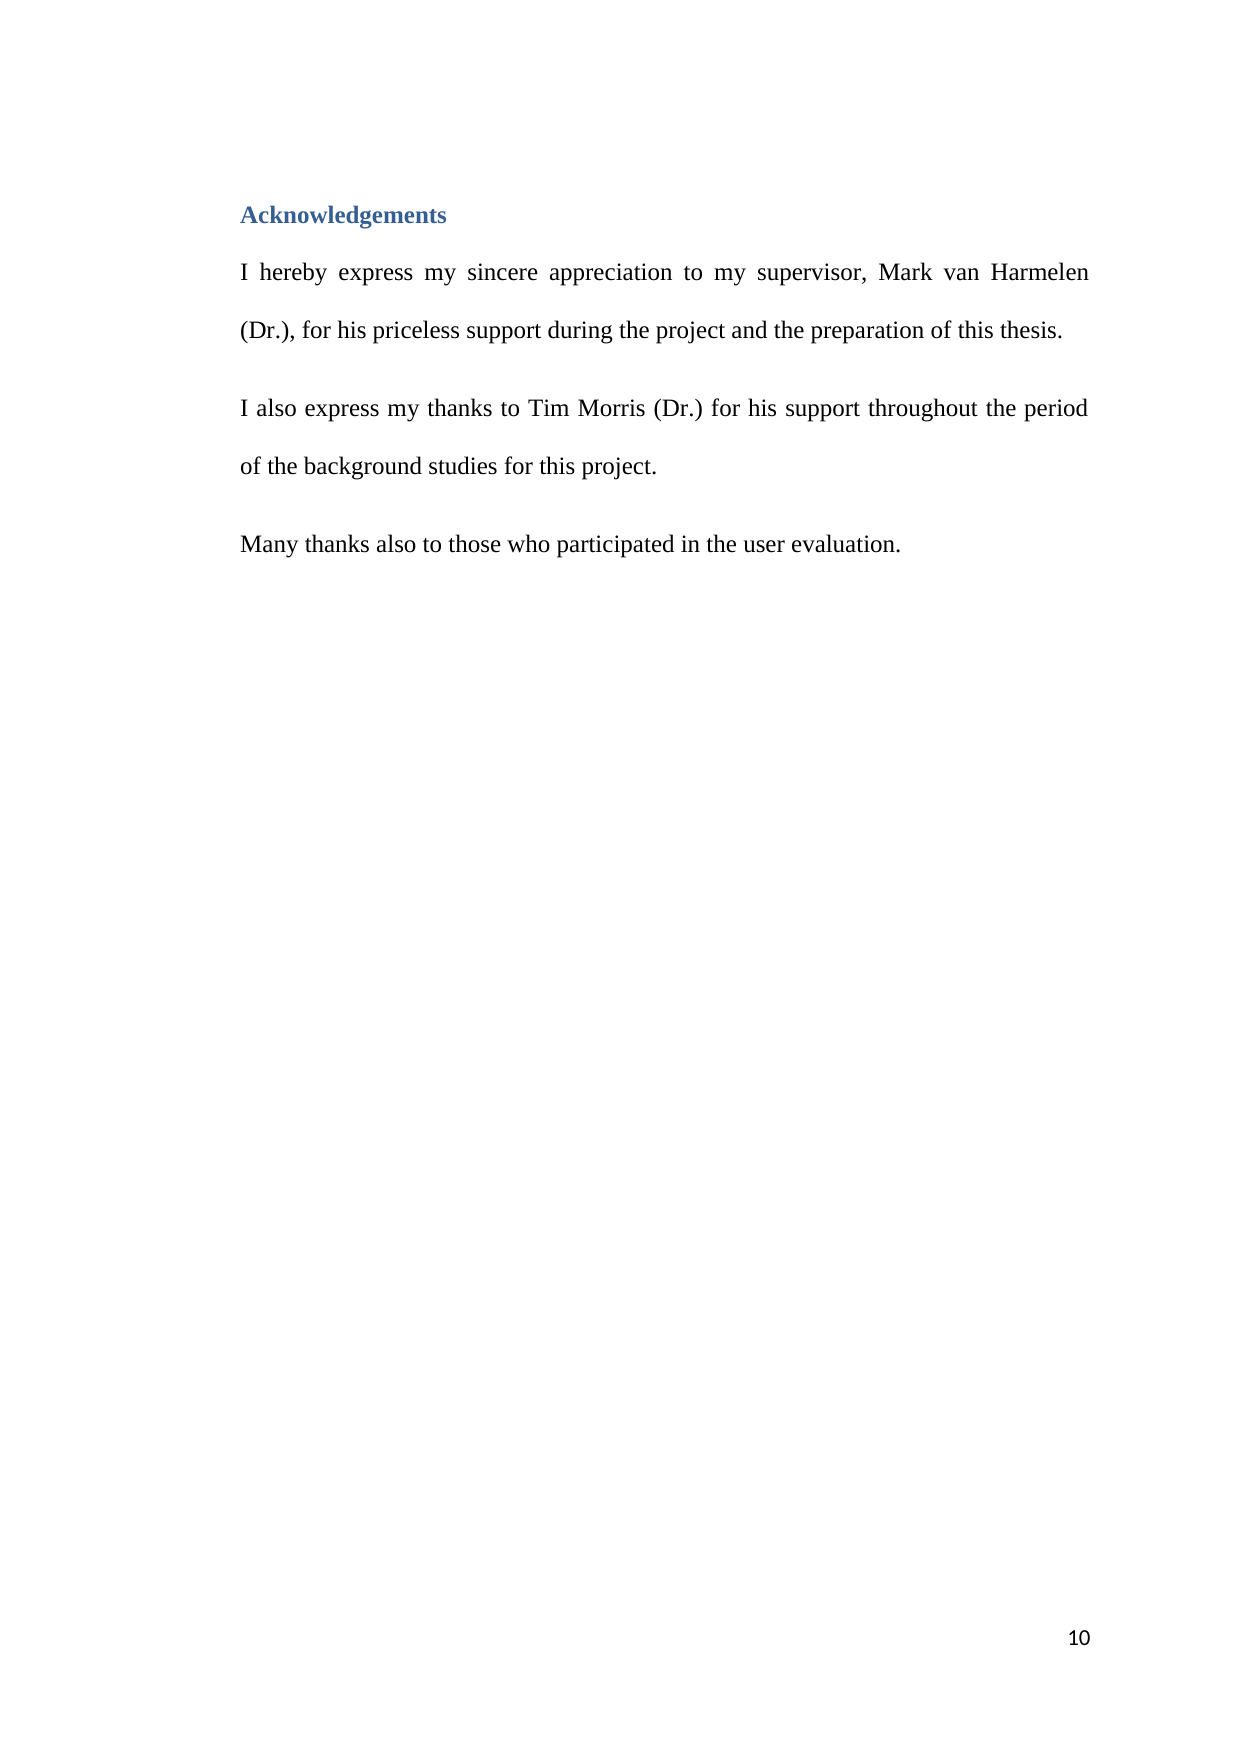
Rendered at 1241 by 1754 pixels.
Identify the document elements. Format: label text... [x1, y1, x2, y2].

text I also express my thanks to Tim Morris (Dr.) for his support throughout the period of the background studies for this project. [240, 393, 1090, 479]
subtitle Acknowledgements [240, 200, 1090, 229]
text Many thanks also to those who participated in the user evaluation. [240, 529, 1090, 558]
text I hereby express my sincere appreciation to my supervisor, Mark van Harmelen (Dr.), for his priceless support during the project and the preparation of this thesis. [240, 257, 1090, 344]
